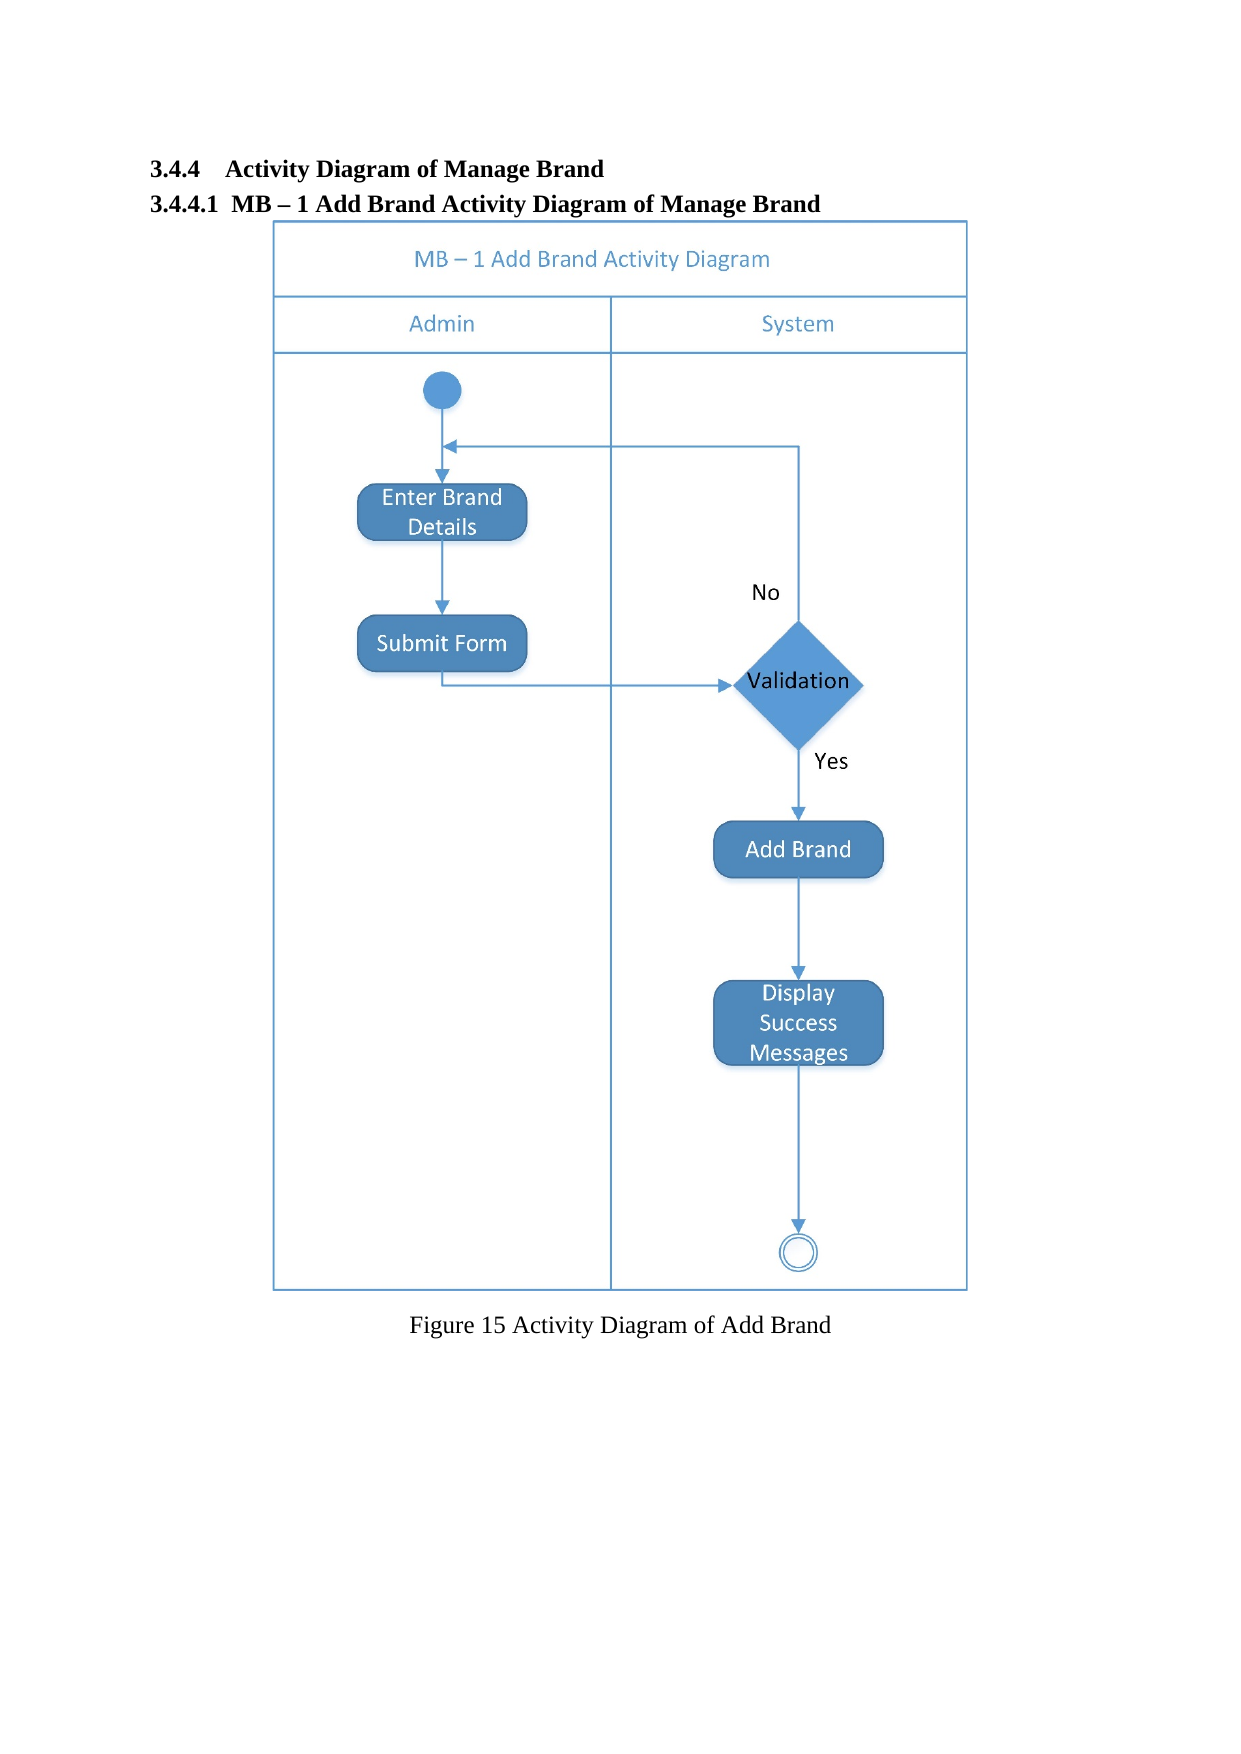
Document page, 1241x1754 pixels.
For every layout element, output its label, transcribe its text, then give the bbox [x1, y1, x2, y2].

subtitle MB – 1 Add Brand Activity Diagram of Manage Brand [150, 189, 1090, 218]
picture [272, 220, 968, 1291]
subtitle Activity Diagram of Manage Brand [150, 154, 1090, 183]
